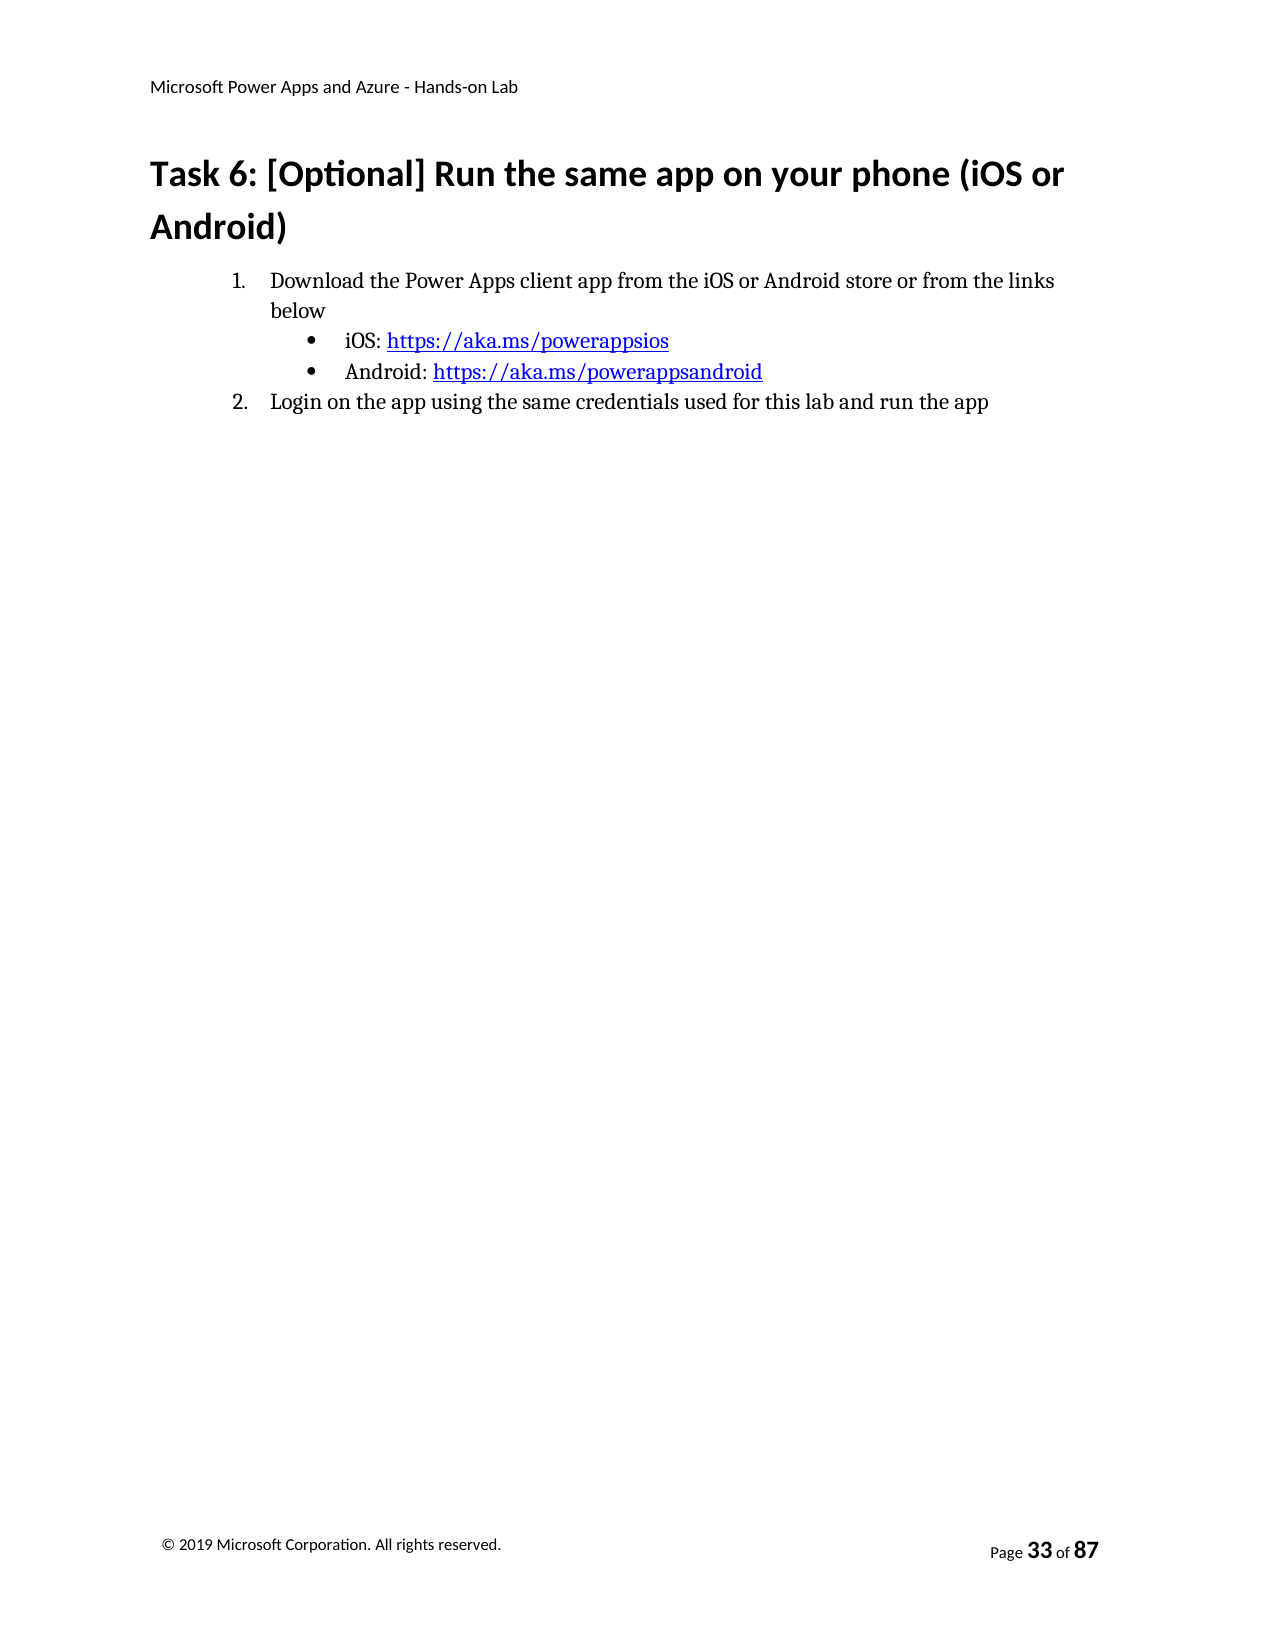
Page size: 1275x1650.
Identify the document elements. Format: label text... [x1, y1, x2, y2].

subtitle Task 6: [Optional] Run the same app on your phone (iOS or Android) [150, 150, 1110, 248]
list iOS: https://aka.ms/powerappsios [307, 328, 1110, 355]
list Download the Power Apps client app from the iOS or Android store or from the links below [232, 268, 1110, 324]
list Login on the app using the same credentials used for this lab and run the app [232, 389, 1110, 415]
list Android: https://aka.ms/powerappsandroid [307, 358, 1110, 385]
